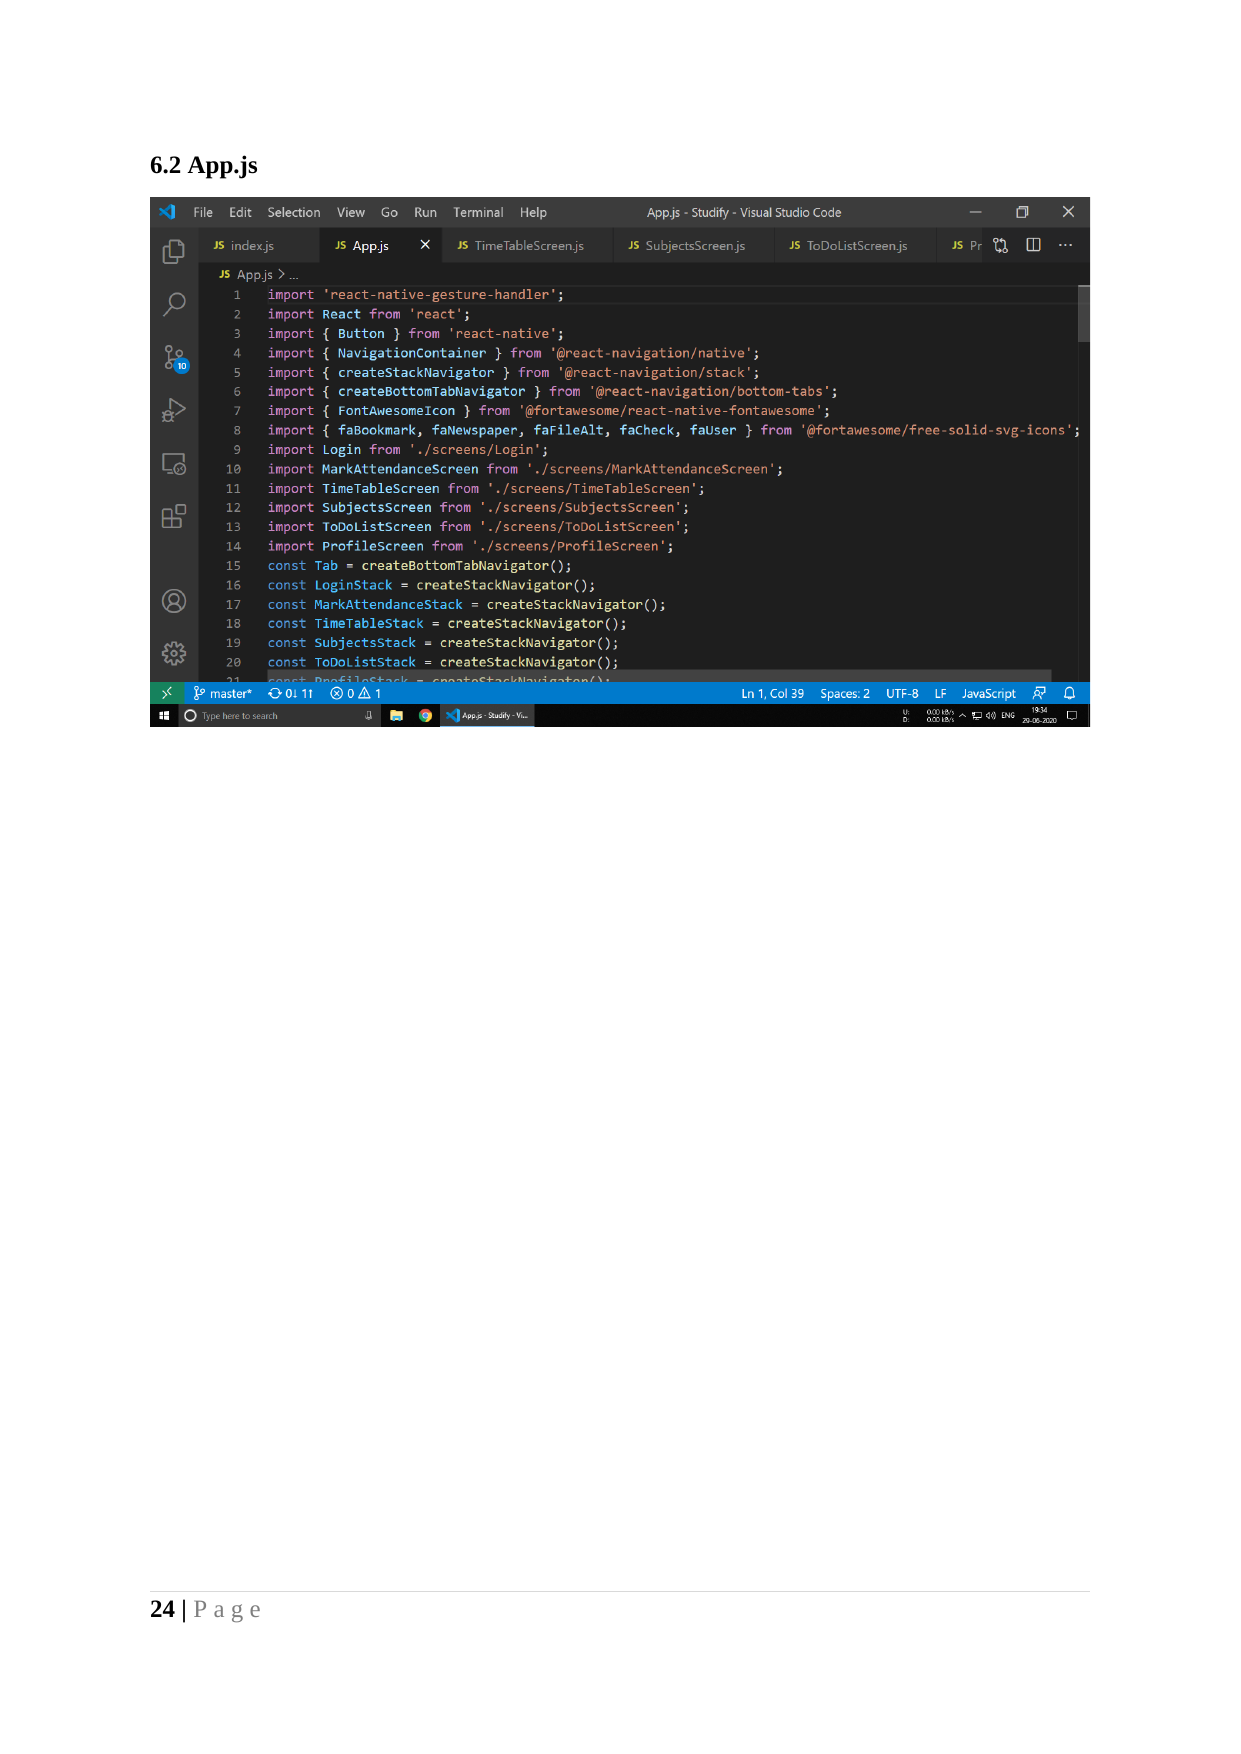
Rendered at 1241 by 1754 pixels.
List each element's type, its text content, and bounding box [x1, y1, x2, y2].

text 6.2 App.js [150, 150, 1090, 179]
picture [150, 197, 1091, 727]
